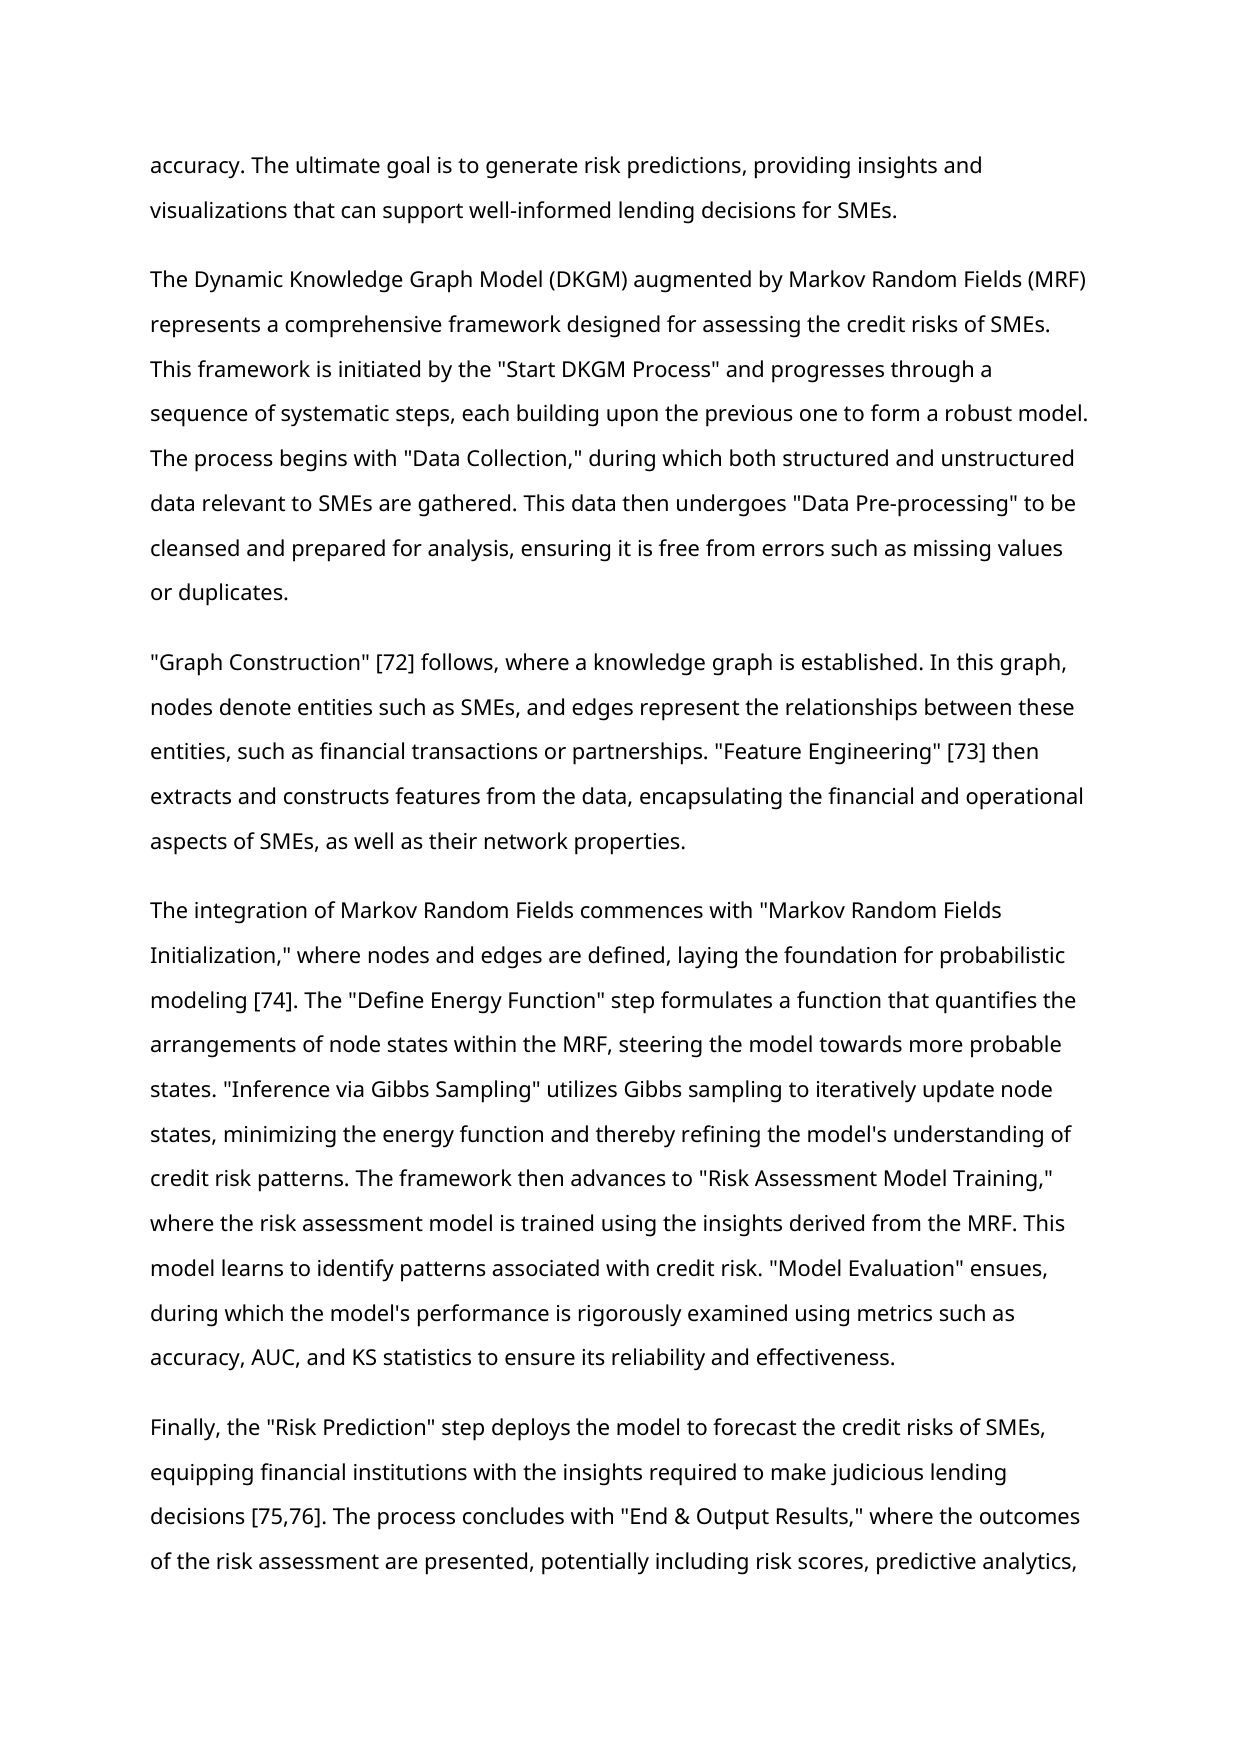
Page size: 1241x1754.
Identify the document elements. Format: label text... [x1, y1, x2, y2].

text "Graph Construction" [72] follows, where a knowledge graph is established. In this graph, nodes denote entities such as SMEs, and edges represent the relationships between these entities, such as financial transactions or partnerships. "Feature Engineering" [73] then extracts and constructs features from the data, encapsulating the financial and operational aspects of SMEs, as well as their network properties. [150, 647, 1090, 855]
text The integration of Markov Random Fields commences with "Markov Random Fields Initialization," where nodes and edges are defined, laying the foundation for probabilistic modeling [74]. The "Define Energy Function" step formulates a function that quantifies the arrangements of node states within the MRF, steering the model towards more probable states. "Inference via Gibbs Sampling" utilizes Gibbs sampling to iteratively update node states, minimizing the energy function and thereby refining the model's understanding of credit risk patterns. The framework then advances to "Risk Assessment Model Training," where the risk assessment model is trained using the insights derived from the MRF. This model learns to identify patterns associated with credit risk. "Model Evaluation" ensues, during which the model's performance is rigorously examined using metrics such as accuracy, AUC, and KS statistics to ensure its reliability and effectiveness. [150, 895, 1090, 1372]
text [150, 1412, 1090, 1576]
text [150, 150, 1090, 224]
text The Dynamic Knowledge Graph Model (DKGM) augmented by Markov Random Fields (MRF) represents a comprehensive framework designed for assessing the credit risks of SMEs. This framework is initiated by the "Start DKGM Process" and progresses through a sequence of systematic steps, each building upon the previous one to form a robust model. The process begins with "Data Collection," during which both structured and unstructured data relevant to SMEs are gathered. This data then undergoes "Data Pre-processing" to be cleansed and prepared for analysis, ensuring it is free from errors such as missing values or duplicates. [150, 264, 1090, 607]
